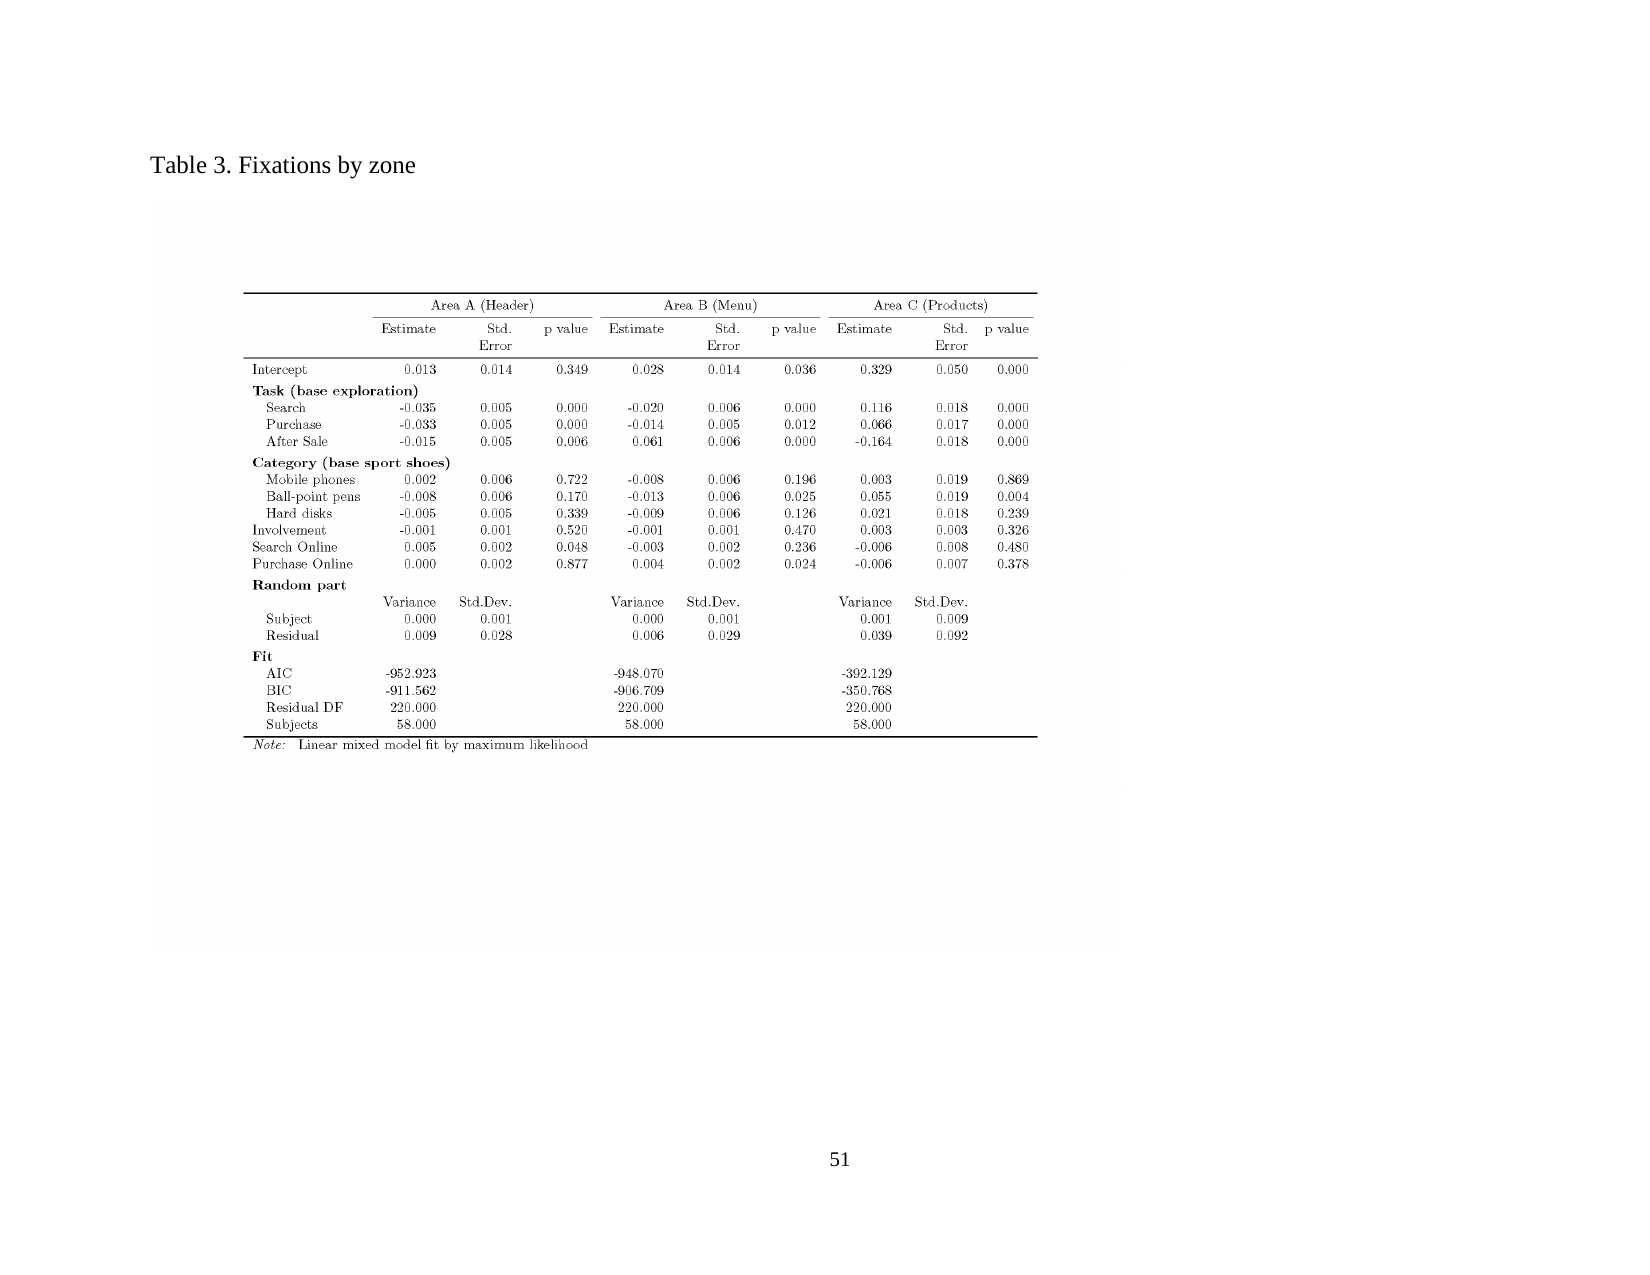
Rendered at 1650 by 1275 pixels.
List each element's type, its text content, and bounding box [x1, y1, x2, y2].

text Table 3. Fixations by zone [150, 150, 1500, 179]
picture [150, 199, 1125, 953]
